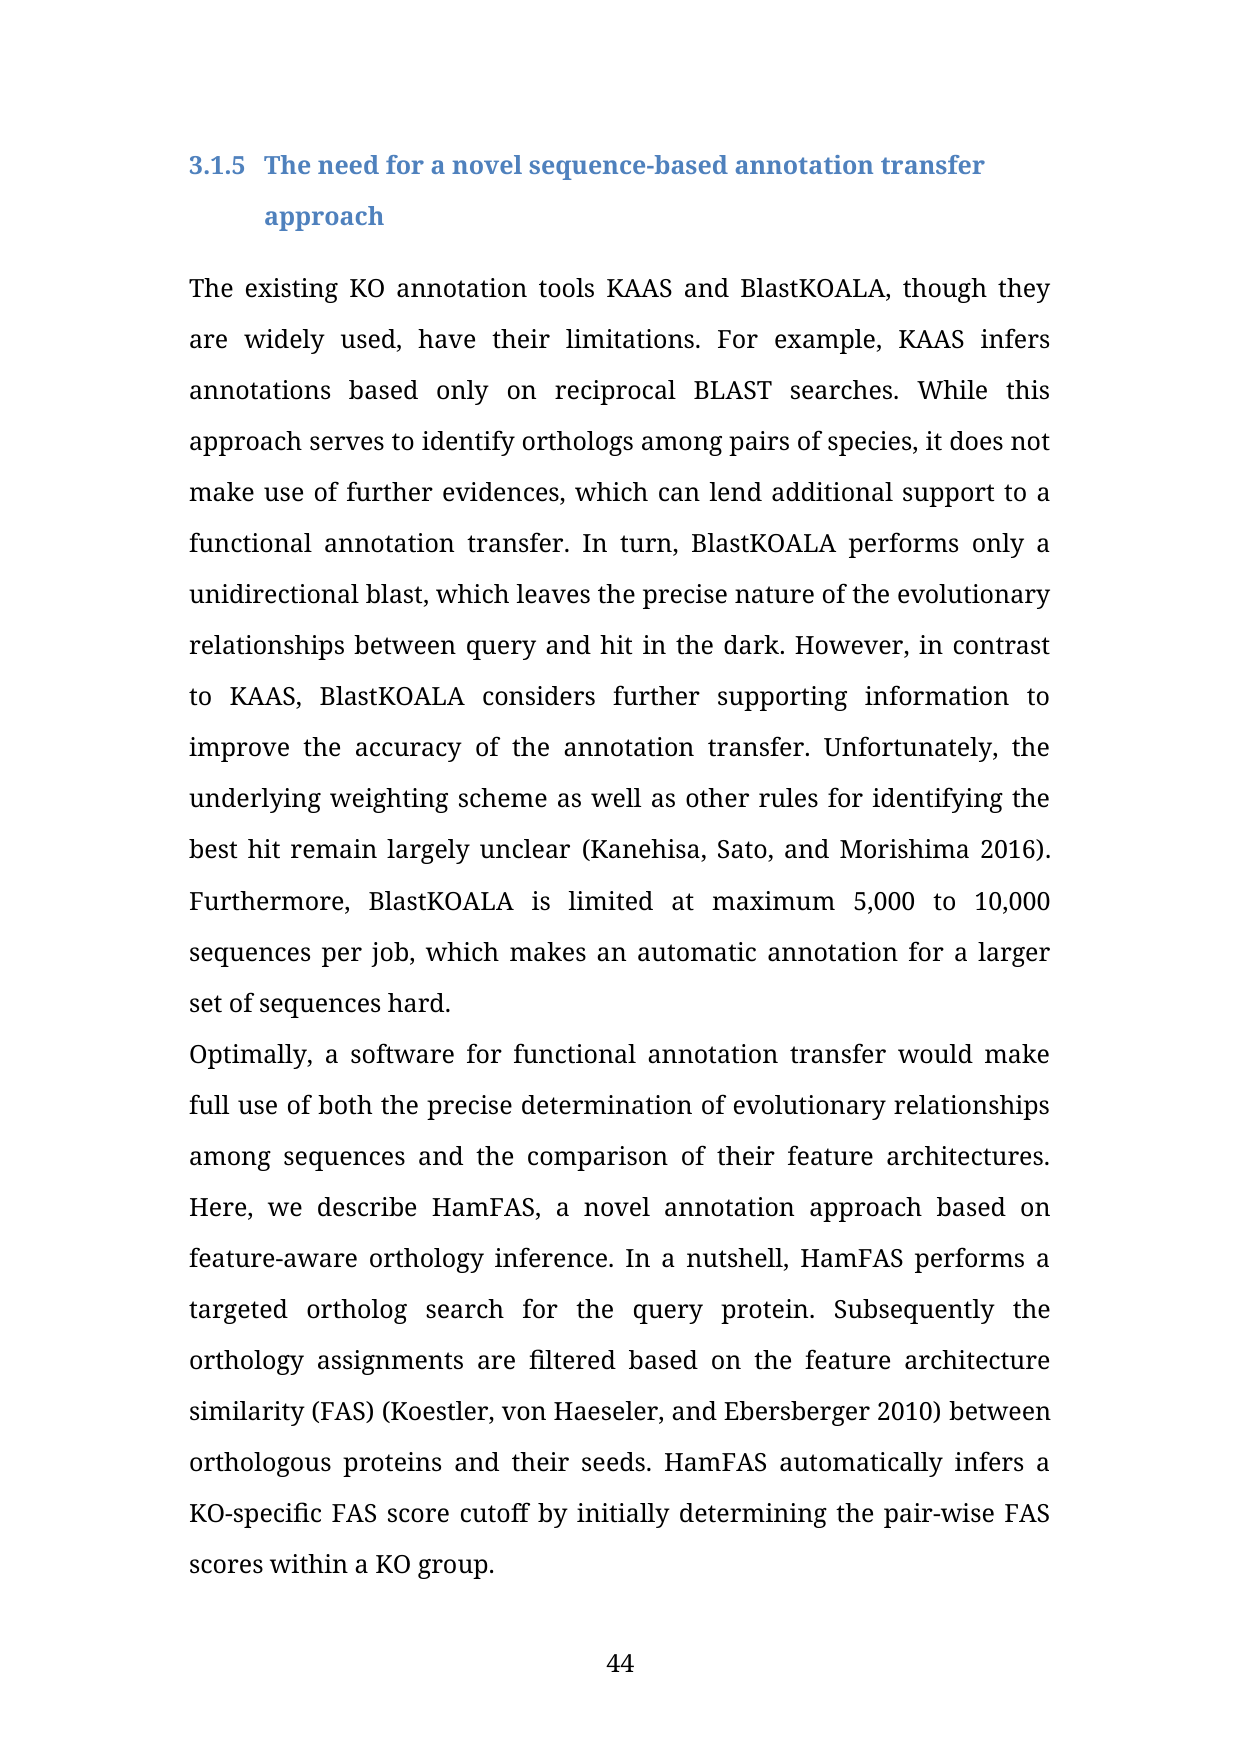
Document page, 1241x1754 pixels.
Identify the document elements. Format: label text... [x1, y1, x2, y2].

text Optimally, a software for functional annotation transfer would make full use of both the precise determination of evolutionary relationships among sequences and the comparison of their feature architectures. Here, we describe HamFAS, a novel annotation approach based on feature-aware orthology inference. In a nutshell, HamFAS performs a targeted ortholog search for the query protein. Subsequently the orthology assignments are filtered based on the feature architecture similarity (FAS) (Koestler, von Haeseler, and Ebersberger 2010) between orthologous proteins and their seeds. HamFAS automatically infers a KO-specific FAS score cutoff by initially determining the pair-wise FAS scores within a KO group. [189, 1036, 1051, 1581]
subtitle The need for a novel sequence-based annotation transfer approach [189, 148, 1051, 233]
text The existing KO annotation tools KAAS and BlastKOALA, though they are widely used, have their limitations. For example, KAAS infers annotations based only on reciprocal BLAST searches. While this approach serves to identify orthologs among pairs of species, it does not make use of further evidences, which can lend additional support to a functional annotation transfer. In turn, BlastKOALA performs only a unidirectional blast, which leaves the precise nature of the evolutionary relationships between query and hit in the dark. However, in contrast to KAAS, BlastKOALA considers further supporting information to improve the accuracy of the annotation transfer. Unfortunately, the underlying weighting scheme as well as other rules for identifying the best hit remain largely unclear (Kanehisa, Sato, and Morishima 2016). Furthermore, BlastKOALA is limited at maximum 5,000 to 10,000 sequences per job, which makes an automatic annotation for a larger set of sequences hard. [189, 271, 1051, 1019]
